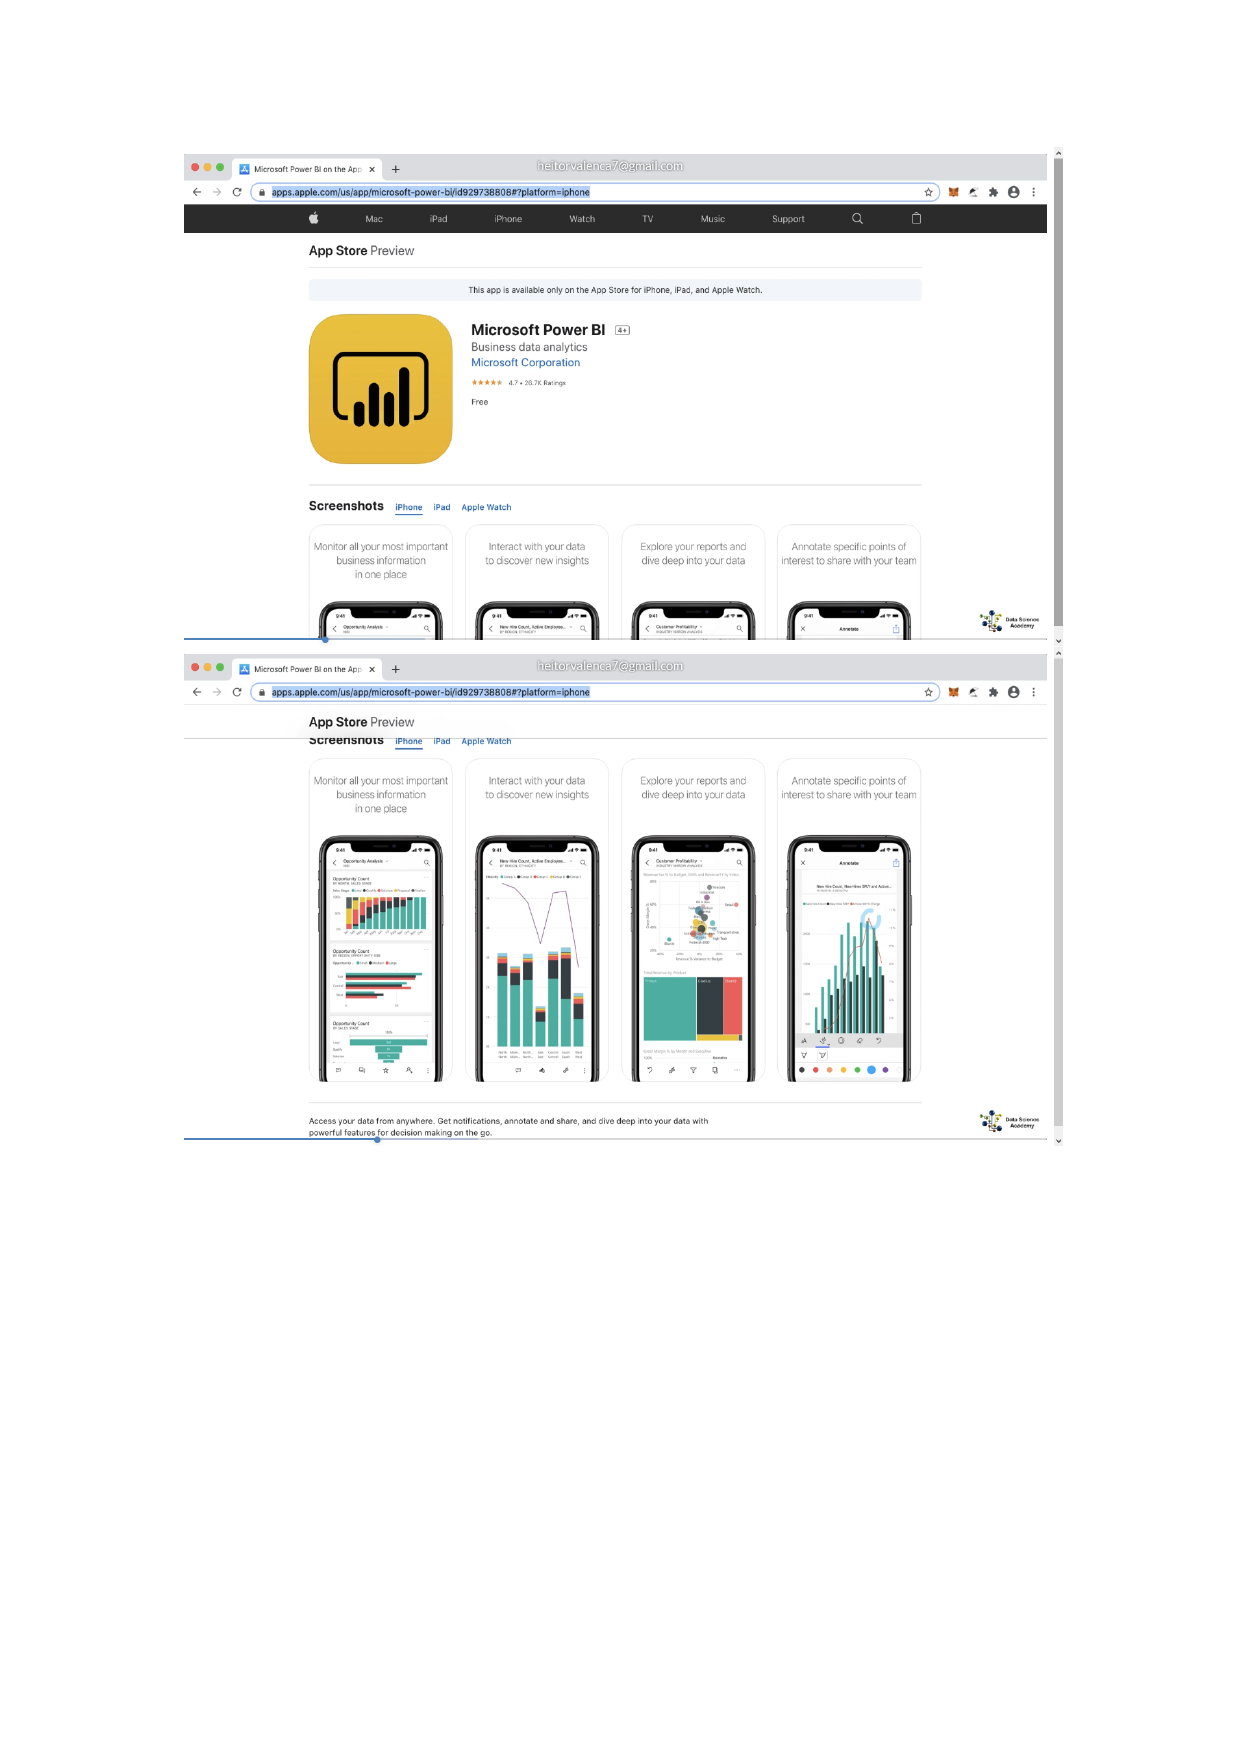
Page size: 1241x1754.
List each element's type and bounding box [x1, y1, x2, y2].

picture [177, 147, 1063, 646]
picture [177, 647, 1063, 1146]
